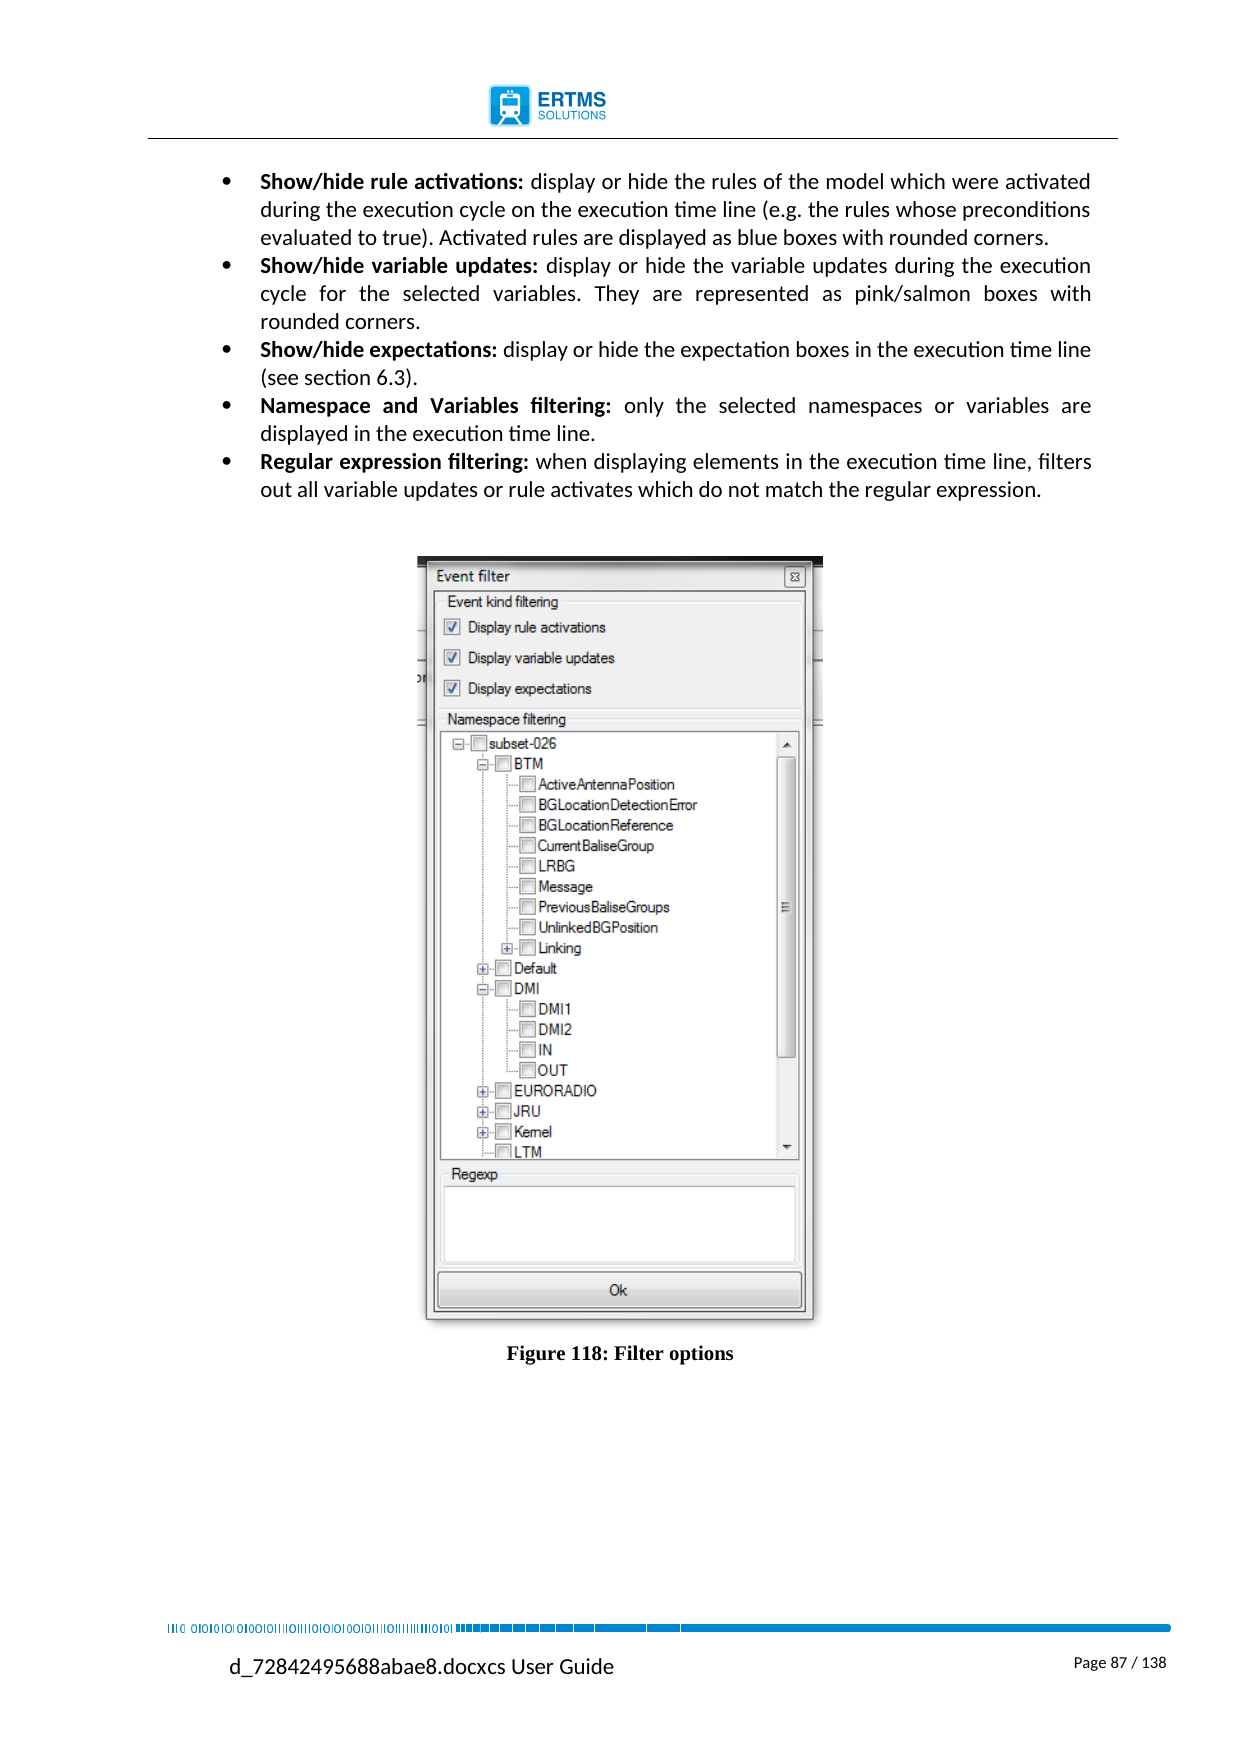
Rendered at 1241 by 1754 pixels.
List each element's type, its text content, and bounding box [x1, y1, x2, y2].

list Show/hide rule activations: display or hide the rules of the model which were activated during the execution cycle on the execution time line (e.g. the rules whose preconditions evaluated to true). Activated rules are displayed as blue boxes with rounded corners. [223, 167, 1093, 251]
list Show/hide variable updates: display or hide the variable updates during the execution cycle for the selected variables. They are represented as pink/salmon boxes with rounded corners. [223, 251, 1093, 335]
picture [477, 73, 617, 138]
picture [417, 556, 823, 1329]
list Show/hide expectations: display or hide the expectation boxes in the execution time line (see section 6.3). [223, 335, 1093, 391]
picture [167, 1624, 1171, 1633]
list Namespace and Variables filtering: only the selected namespaces or variables are displayed in the execution time line. [223, 391, 1093, 447]
text Figure 118: Filter options [148, 1341, 1093, 1365]
list Regular expression filtering: when displaying elements in the execution time line, filters out all variable updates or rule activates which do not match the regular expression. [223, 447, 1093, 503]
